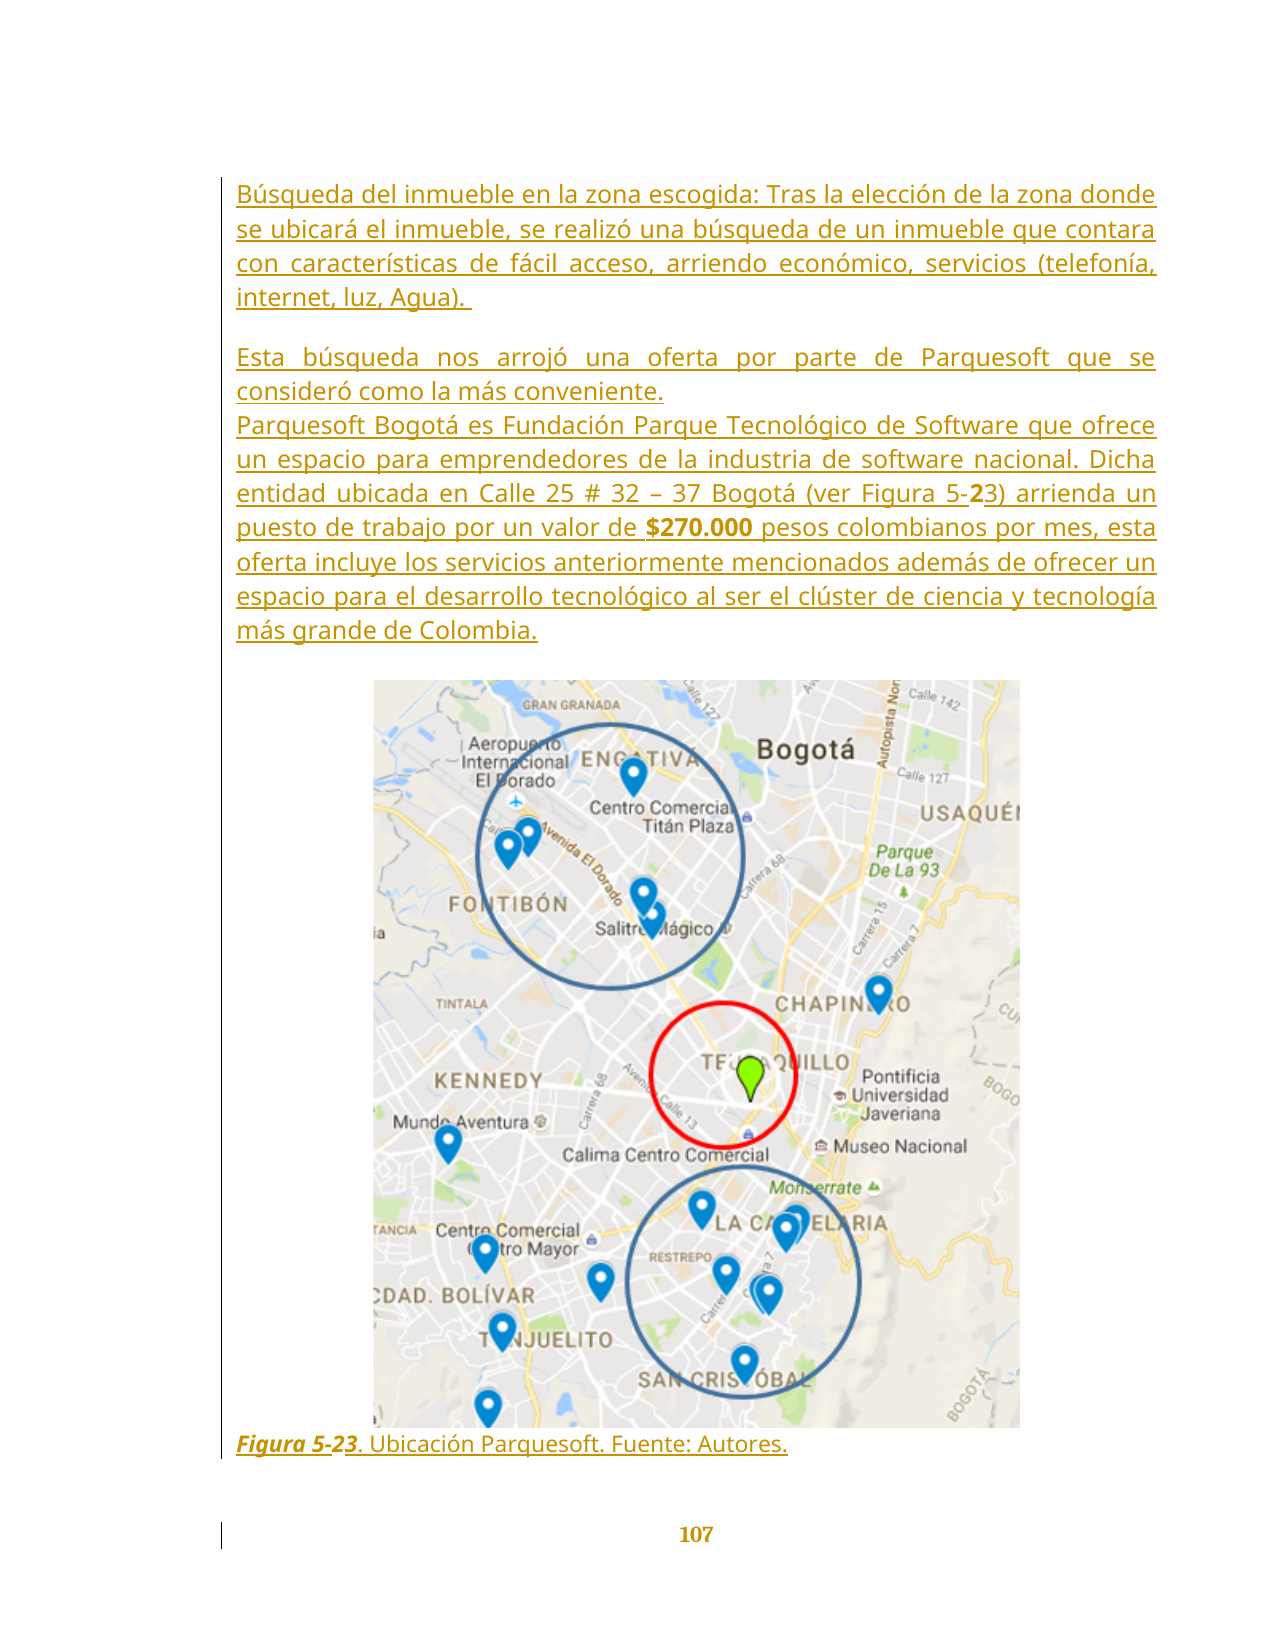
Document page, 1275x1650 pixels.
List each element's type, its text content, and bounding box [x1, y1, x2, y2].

text 2 [236, 439, 1157, 539]
text 2 [236, 575, 1157, 607]
picture [373, 680, 1020, 1428]
text 2 [236, 540, 1157, 573]
text 2 [236, 1428, 1157, 1459]
text 2 [236, 609, 1157, 646]
text 2 [236, 408, 1157, 437]
